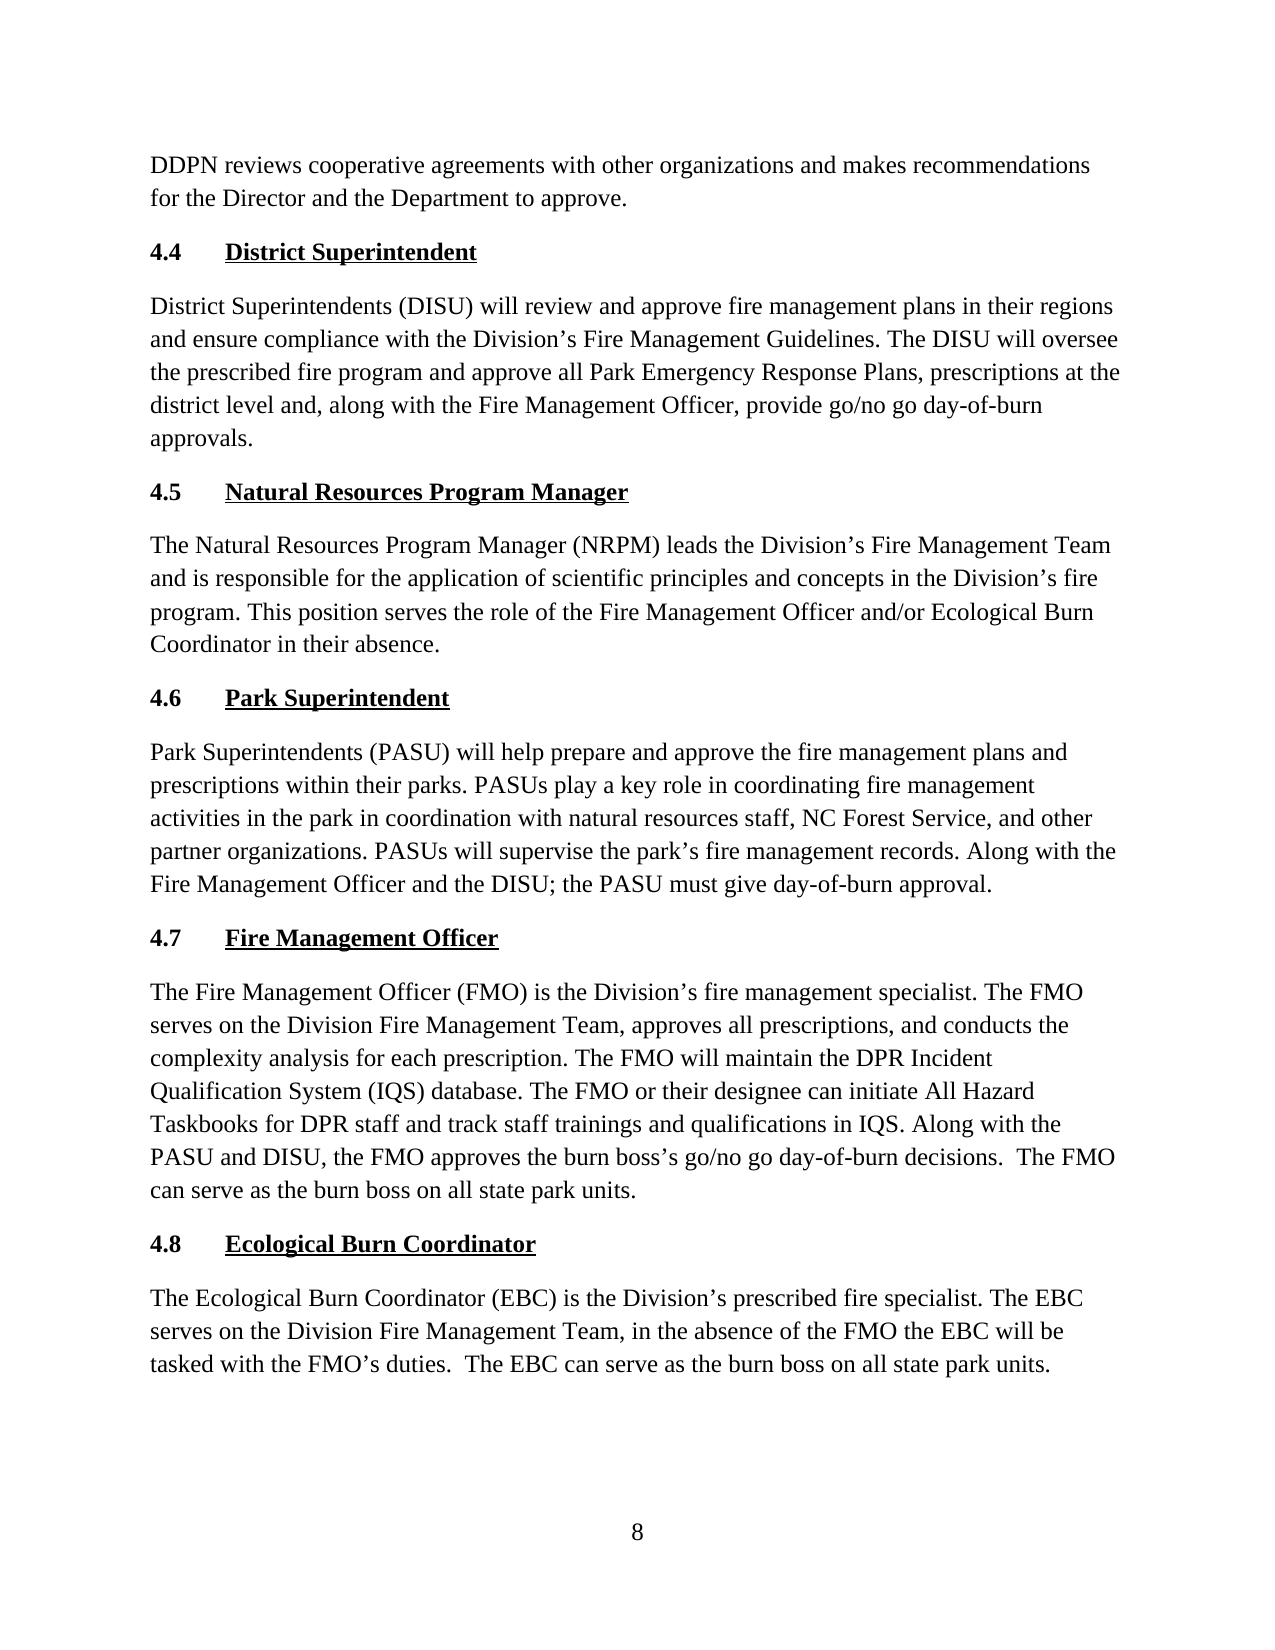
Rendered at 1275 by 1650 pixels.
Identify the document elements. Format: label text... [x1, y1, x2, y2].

text The Natural Resources Program Manager (NRPM) leads the Division’s Fire Management Team and is responsible for the application of scientific principles and concepts in the Division’s fire program. This position serves the role of the Fire Management Officer and/or Ecological Burn Coordinator in their absence. [150, 531, 1125, 658]
text 4.4 District Superintendent [150, 237, 1125, 266]
text The Ecological Burn Coordinator (EBC) is the Division’s prescribed fire specialist. The EBC serves on the Division Fire Management Team, in the absence of the FMO the EBC will be tasked with the FMO’s duties. The EBC can serve as the burn boss on all state park units. [150, 1283, 1125, 1378]
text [150, 150, 1125, 212]
text Park Superintendents (PASU) will help prepare and approve the fire management plans and prescriptions within their parks. PASUs play a key role in coordinating fire management activities in the park in coordination with natural resources staff, NC Forest Service, and other partner organizations. PASUs will supervise the park’s fire management records. Along with the Fire Management Officer and the DISU; the PASU must give day-of-burn approval. [150, 737, 1125, 898]
text 4.7 Fire Management Officer [150, 923, 1125, 952]
text 4.5 Natural Resources Program Manager [150, 477, 1125, 505]
text 4.8 Ecological Burn Coordinator [150, 1229, 1125, 1258]
text The Fire Management Officer (FMO) is the Division’s fire management specialist. The FMO serves on the Division Fire Management Team, approves all prescriptions, and conducts the complexity analysis for each prescription. The FMO will maintain the DPR Incident Qualification System (IQS) database. The FMO or their designee can initiate All Hazard Taskbooks for DPR staff and track staff trainings and qualifications in IQS. Along with the PASU and DISU, the FMO approves the burn boss’s go/no go day-of-burn decisions. The FMO can serve as the burn boss on all state park units. [150, 977, 1125, 1204]
text 4.6 Park Superintendent [150, 683, 1125, 712]
text District Superintendents (DISU) will review and approve fire management plans in their regions and ensure compliance with the Division’s Fire Management Guidelines. The DISU will oversee the prescribed fire program and approve all Park Emergency Response Plans, prescriptions at the district level and, along with the Fire Management Officer, provide go/no go day-of-burn approvals. [150, 291, 1125, 452]
